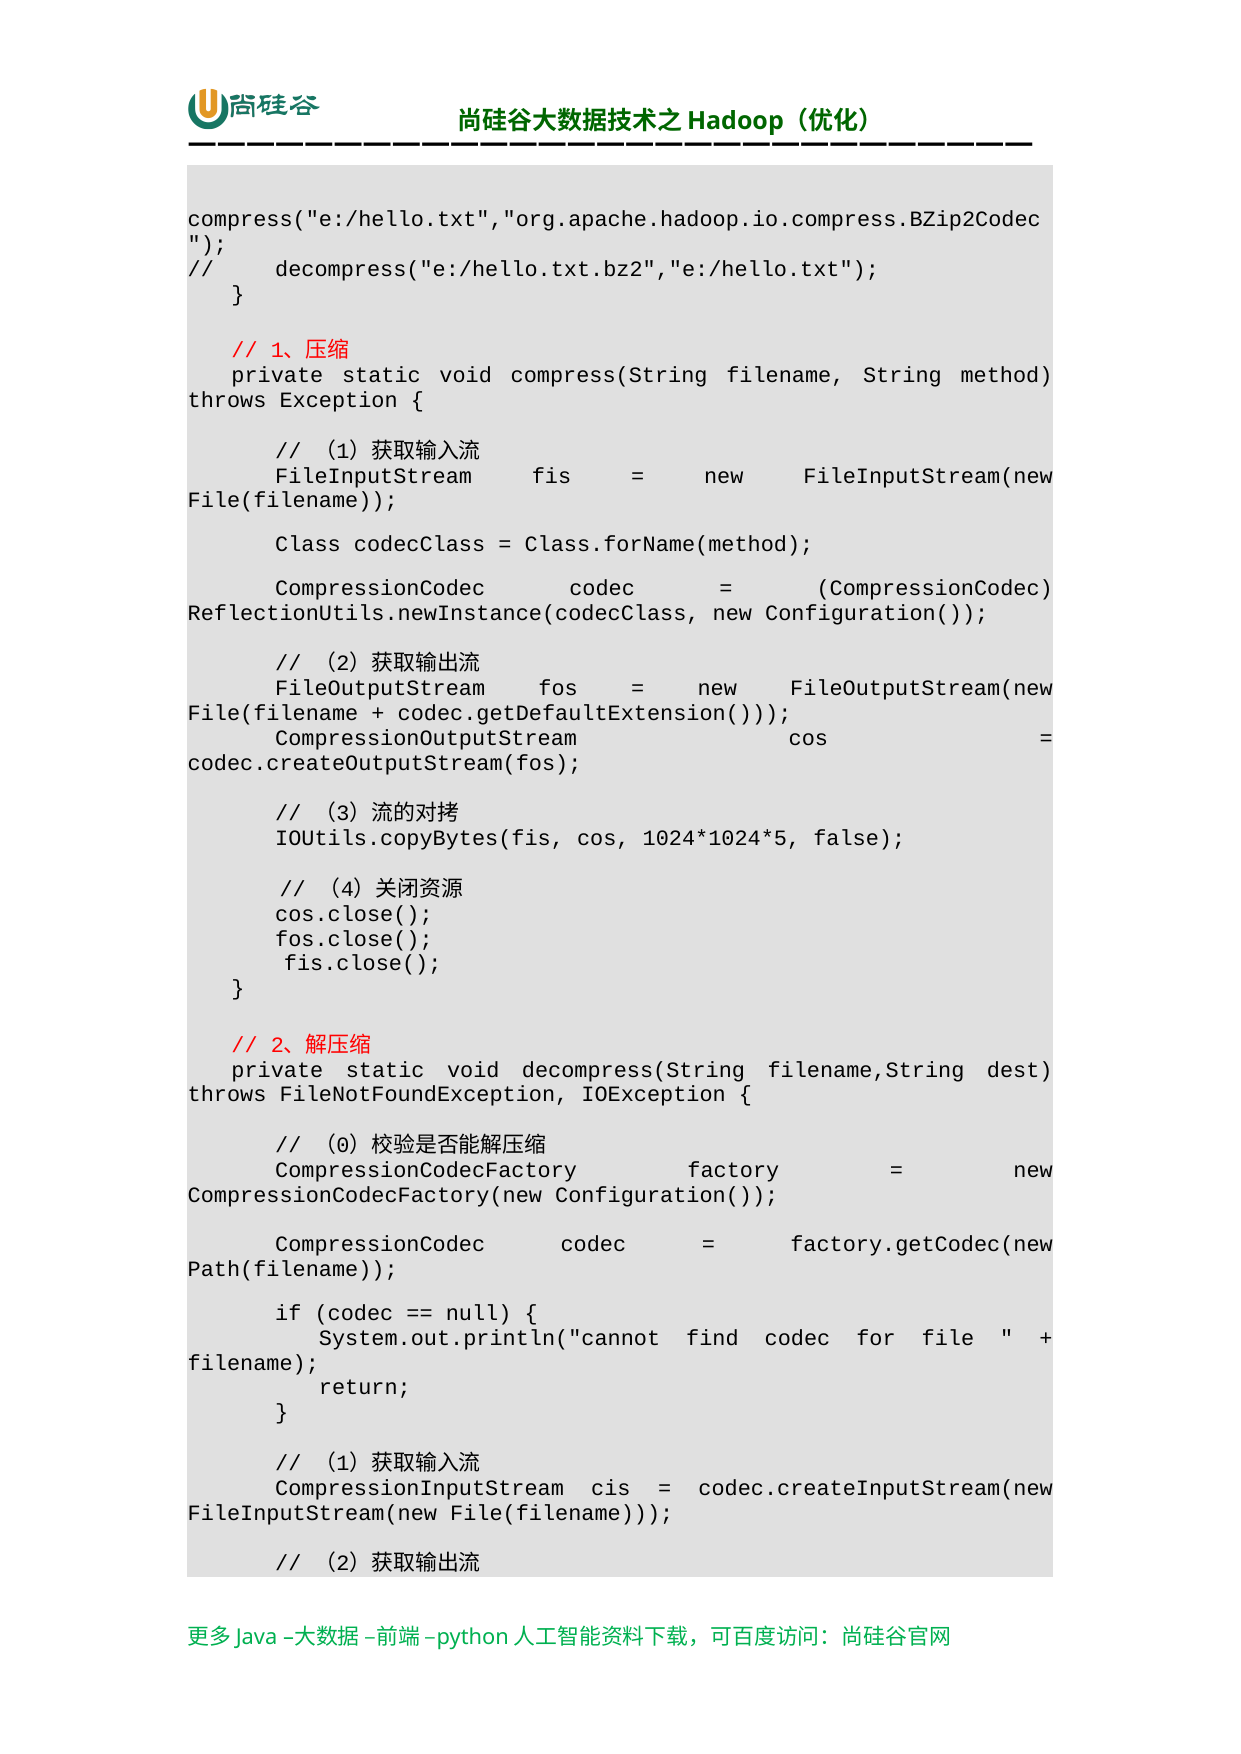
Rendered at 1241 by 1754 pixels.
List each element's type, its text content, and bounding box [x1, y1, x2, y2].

text // 2、解压缩 [187, 1027, 1053, 1059]
text // 1、压缩 [187, 332, 1053, 364]
text // （2）获取输出流 [187, 645, 1053, 677]
text CompressionCodecFactory factory = new CompressionCodecFactory(new Configuration()); [187, 1159, 1053, 1209]
text System.out.println("cannot find codec for file " + filename); [187, 1327, 1053, 1376]
text CompressionOutputStream cos = codec.createOutputStream(fos); [187, 727, 1053, 776]
text } [187, 977, 1053, 1002]
text CompressionInputStream cis = codec.createInputStream(new FileInputStream(new File(filename))); [187, 1477, 1053, 1526]
text // decompress("e:/hello.txt.bz2","e:/hello.txt"); [187, 258, 1053, 283]
text fos.close(); [187, 928, 1053, 952]
text // （4）关闭资源 [187, 871, 1053, 903]
text // （3）流的对拷 [187, 795, 1053, 827]
text CompressionCodec codec = (CompressionCodec) ReflectionUtils.newInstance(codecClass, new Configuration()); [187, 577, 1053, 626]
text // （1）获取输入流 [187, 1445, 1053, 1477]
text Class codecClass = Class.forName(method); [187, 533, 1053, 558]
text cos.close(); [187, 903, 1053, 928]
text // （0）校验是否能解压缩 [187, 1127, 1053, 1159]
text CompressionCodec codec = factory.getCodec(new Path(filename)); [187, 1234, 1053, 1283]
picture [187, 88, 320, 130]
text FileOutputStream fos = new FileOutputStream(new File(filename + codec.getDefaultExtension())); [187, 677, 1053, 727]
text private static void decompress(String filename,String dest) throws FileNotFoundException, IOException { [187, 1059, 1053, 1108]
text if (codec == null) { [187, 1302, 1053, 1327]
text compress("e:/hello.txt","org.apache.hadoop.io.compress.BZip2Codec"); [187, 165, 1053, 258]
text FileInputStream fis = new FileInputStream(new File(filename)); [187, 465, 1053, 514]
text } [187, 283, 1053, 308]
text // （1）获取输入流 [187, 433, 1053, 465]
text } [187, 1401, 1053, 1426]
text fis.close(); [187, 952, 1053, 977]
text private static void compress(String filename, String method) throws Exception { [187, 364, 1053, 414]
text // （2）获取输出流 [187, 1545, 1053, 1577]
text return; [187, 1376, 1053, 1401]
text IOUtils.copyBytes(fis, cos, 1024*1024*5, false); [187, 827, 1053, 852]
